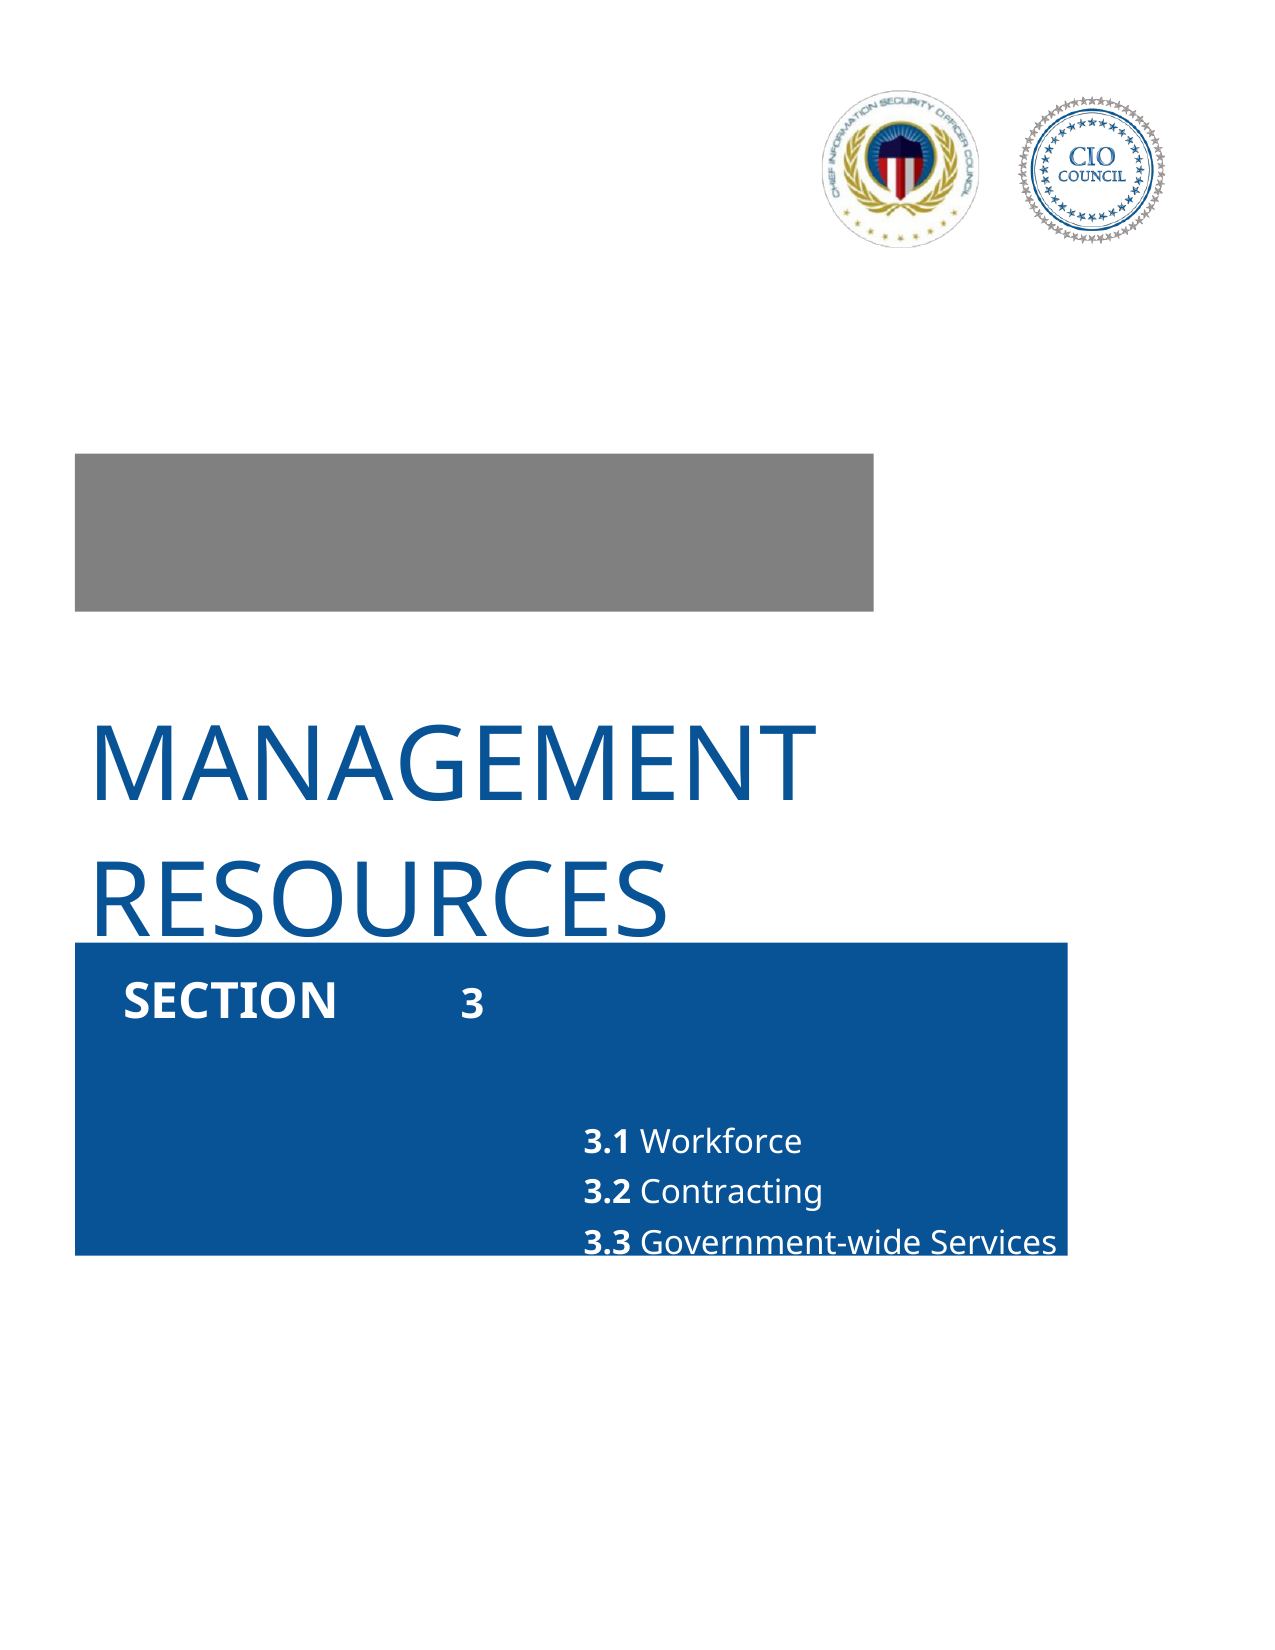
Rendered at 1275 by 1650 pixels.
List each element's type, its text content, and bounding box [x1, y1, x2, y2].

text 3.1 Workforce [583, 1118, 1194, 1163]
picture [821, 90, 1166, 248]
text 3.2 Contracting [583, 1168, 1194, 1214]
text SECTION 3 [123, 965, 1194, 1033]
text MANAGEMENT [87, 689, 1194, 831]
text 3.3 Government-wide Services [583, 1219, 1194, 1264]
text RESOURCES [87, 831, 1194, 963]
